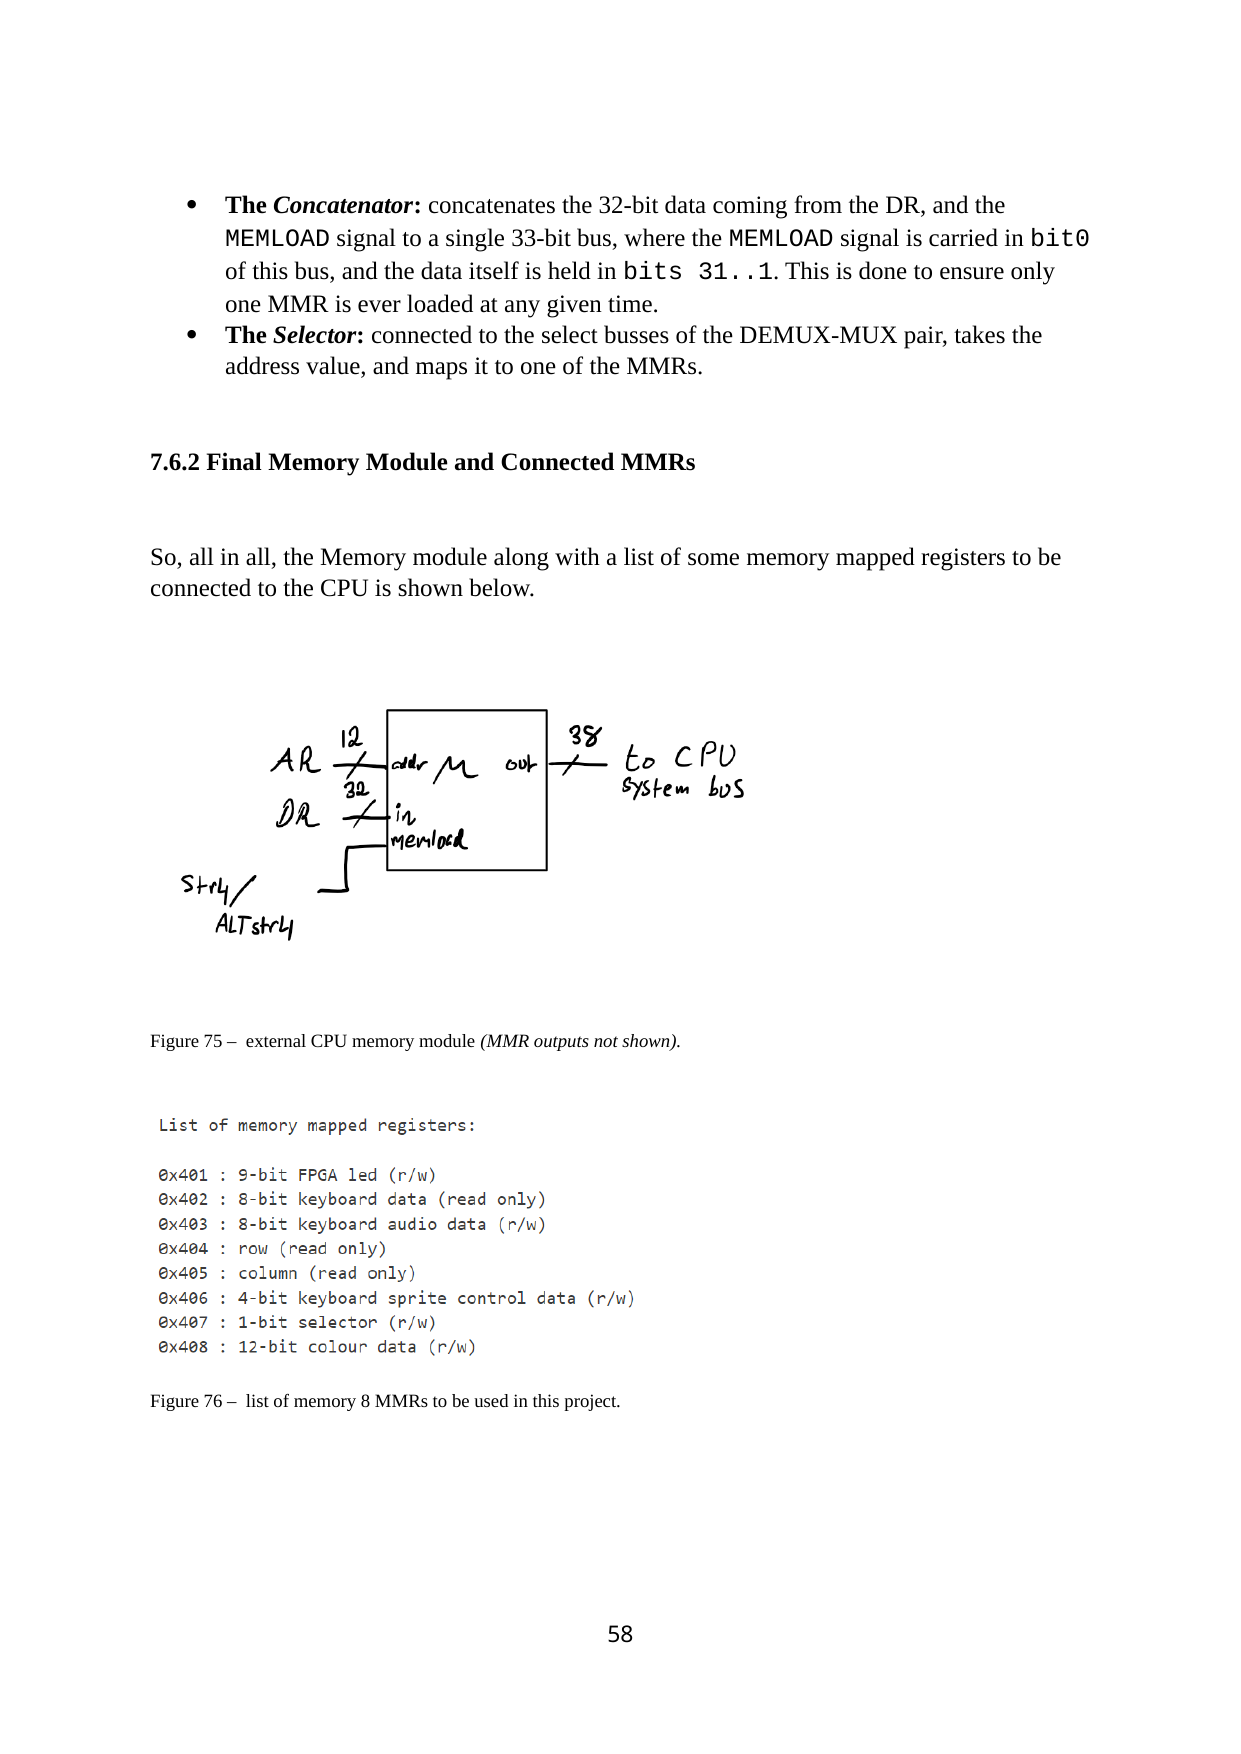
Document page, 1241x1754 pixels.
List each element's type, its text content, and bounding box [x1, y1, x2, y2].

picture [150, 1109, 728, 1371]
text Figure 76 – list of memory 8 MMRs to be used in this project. [150, 1390, 1090, 1412]
text Figure 75 – external CPU memory module (MMR outputs not shown). [150, 1030, 1090, 1052]
list The Concatenator: concatenates the 32-bit data coming from the DR, and the MEMLOAD signal to a single 33-bit bus, where the MEMLOAD signal is carried in bit0 of this bus, and the data itself is held in bits 31..1. This is done to ensure only one MMR is ever loaded at any given time. [187, 190, 1090, 318]
text 7.6.2 Final Memory Module and Connected MMRs [150, 447, 1090, 476]
list The Selector: connected to the select busses of the DEMUX-MUX pair, takes the address value, and maps it to one of the MMRs. [187, 320, 1090, 380]
picture [150, 668, 815, 1011]
text So, all in all, the Memory module along with a list of some memory mapped registers to be connected to the CPU is shown below. [150, 542, 1090, 602]
